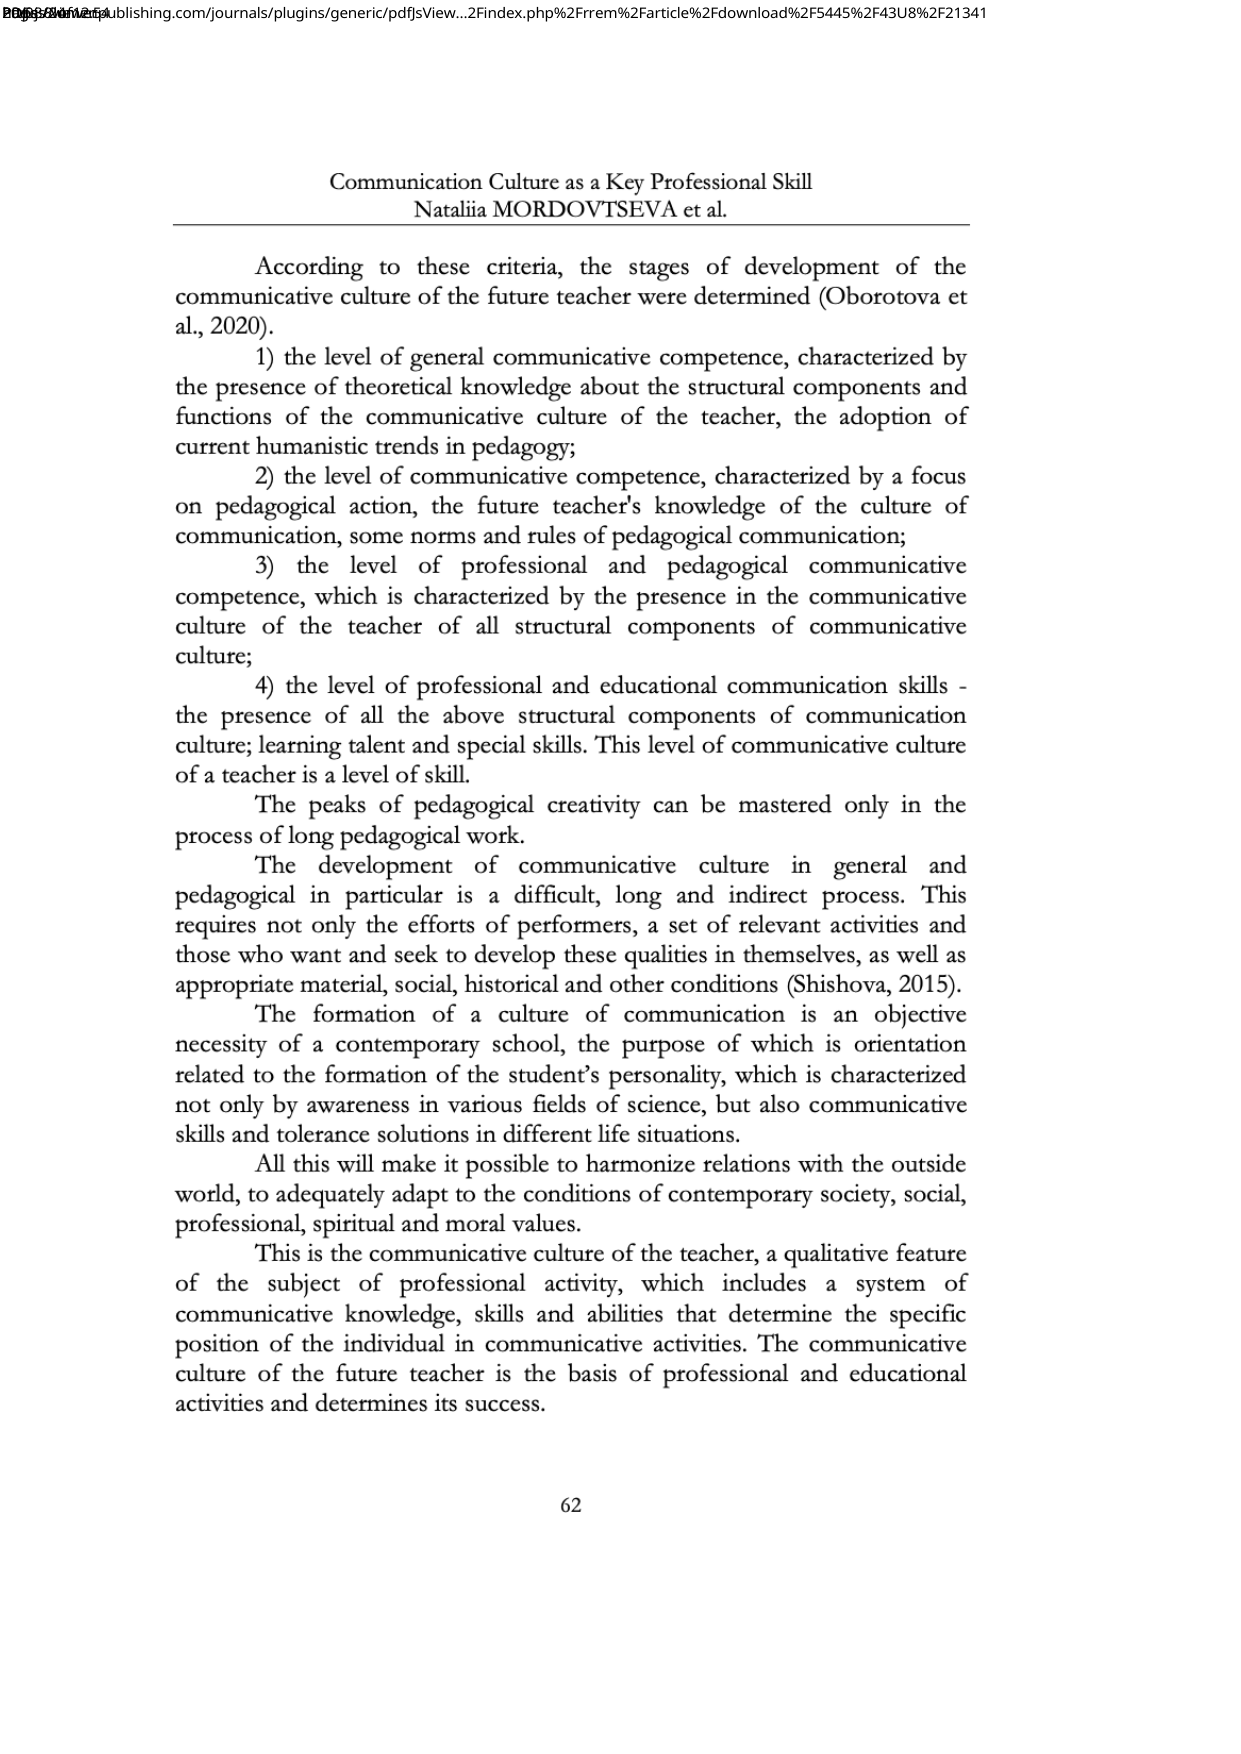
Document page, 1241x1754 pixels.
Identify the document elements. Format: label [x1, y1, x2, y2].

picture [172, 172, 971, 1513]
